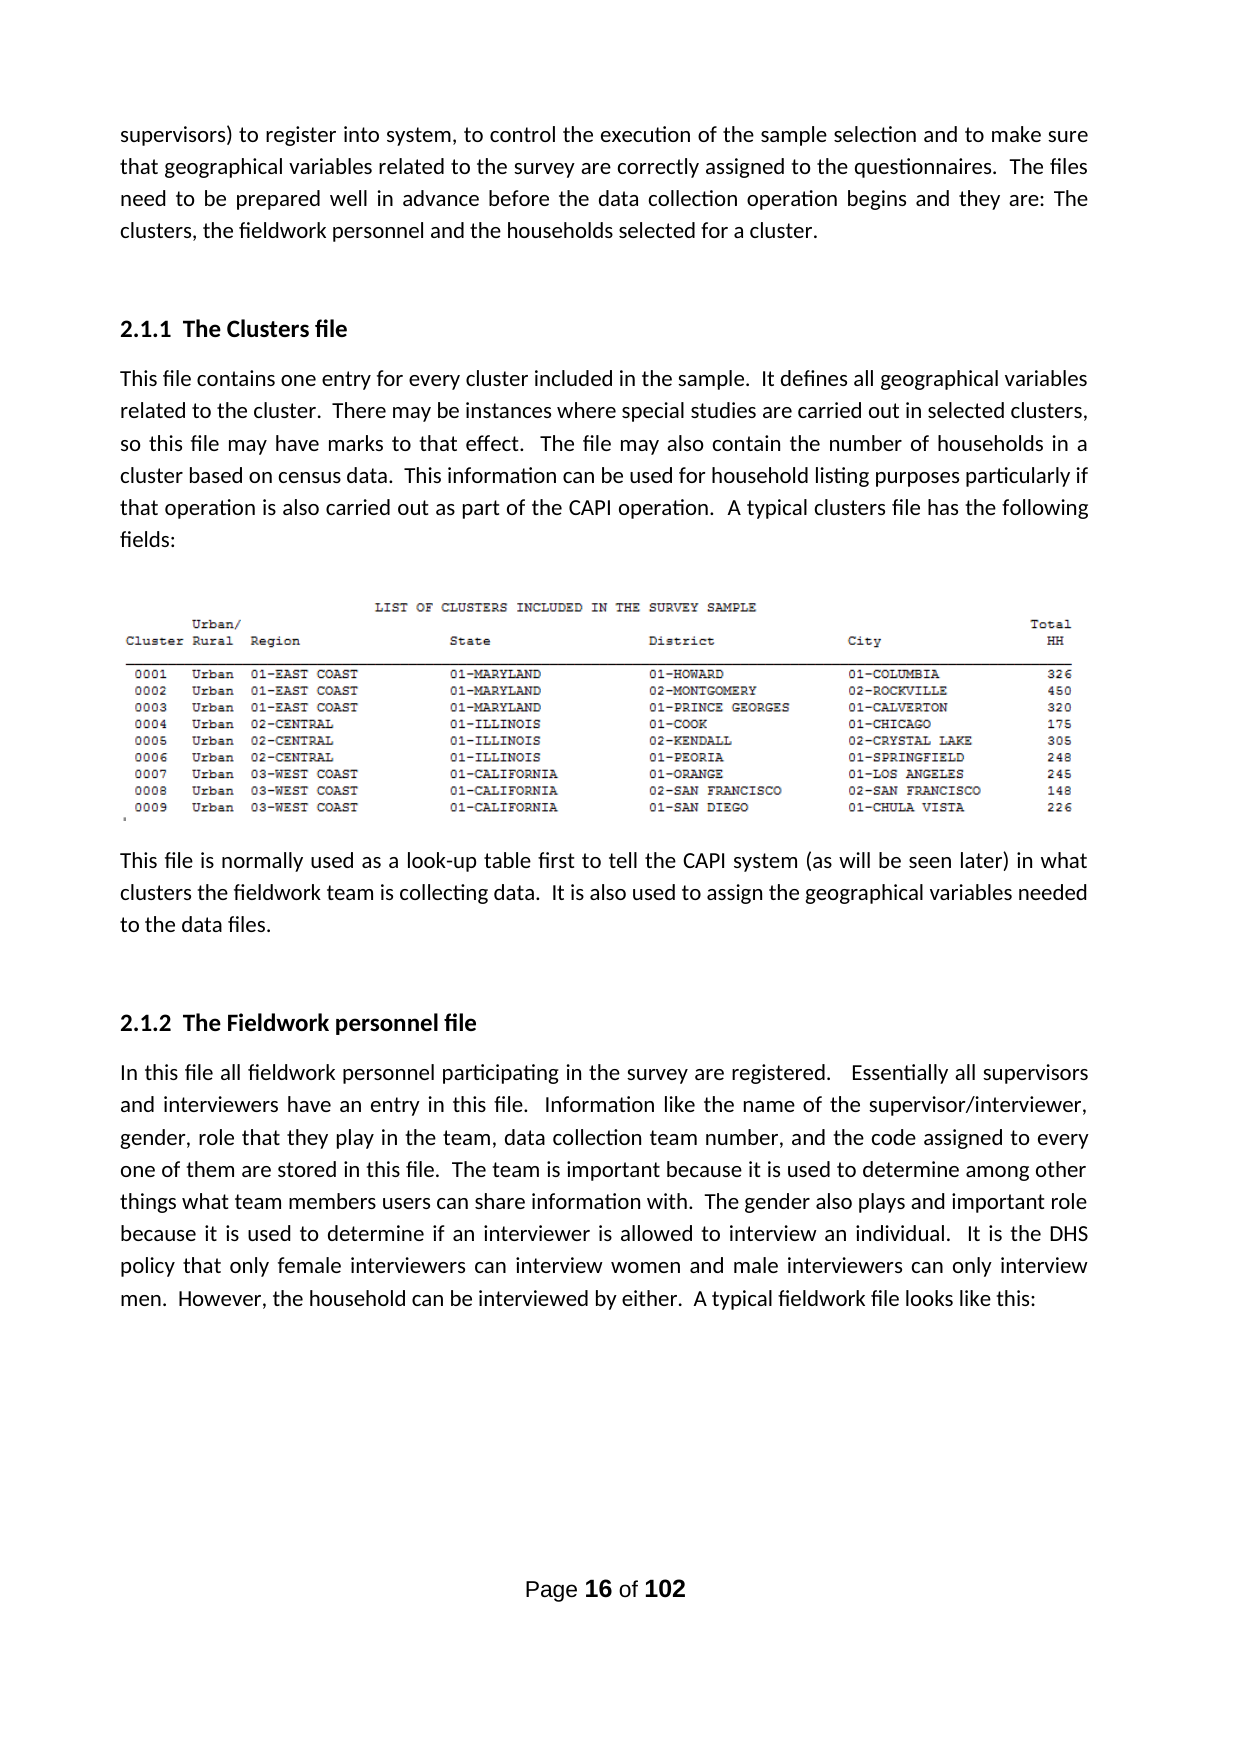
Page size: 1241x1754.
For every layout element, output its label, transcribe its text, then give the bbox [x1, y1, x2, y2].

subtitle 2.1.1 The Clusters file [120, 313, 1090, 344]
text In this file all fieldwork personnel participating in the survey are registered. Essentially all supervisors and interviewers have an entry in this file. Information like the name of the supervisor/interviewer, gender, role that they play in the team, data collection team number, and the code assigned to every one of them are stored in this file. The team is important because it is used to determine among other things what team members users can share information with. The gender also plays and important role because it is used to determine if an interviewer is allowed to interview an individual. It is the DHS policy that only female interviewers can interview women and male interviewers can only interview men. However, the household can be interviewed by either. A typical fieldwork file looks like this: [120, 1058, 1090, 1312]
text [120, 120, 1090, 244]
picture [120, 589, 1091, 821]
text This file is normally used as a look-up table first to tell the CAPI system (as will be seen later) in what clusters the fieldwork team is collecting data. It is also used to assign the geographical variables needed to the data files. [120, 846, 1090, 938]
subtitle 2.1.2 The Fieldwork personnel file [120, 1007, 1090, 1037]
text This file contains one entry for every cluster included in the sample. It defines all geographical variables related to the cluster. There may be instances where special studies are carried out in selected clusters, so this file may have marks to that effect. The file may also contain the number of households in a cluster based on census data. This information can be used for household listing purposes particularly if that operation is also carried out as part of the CAPI operation. A typical clusters file has the following fields: [120, 364, 1090, 553]
